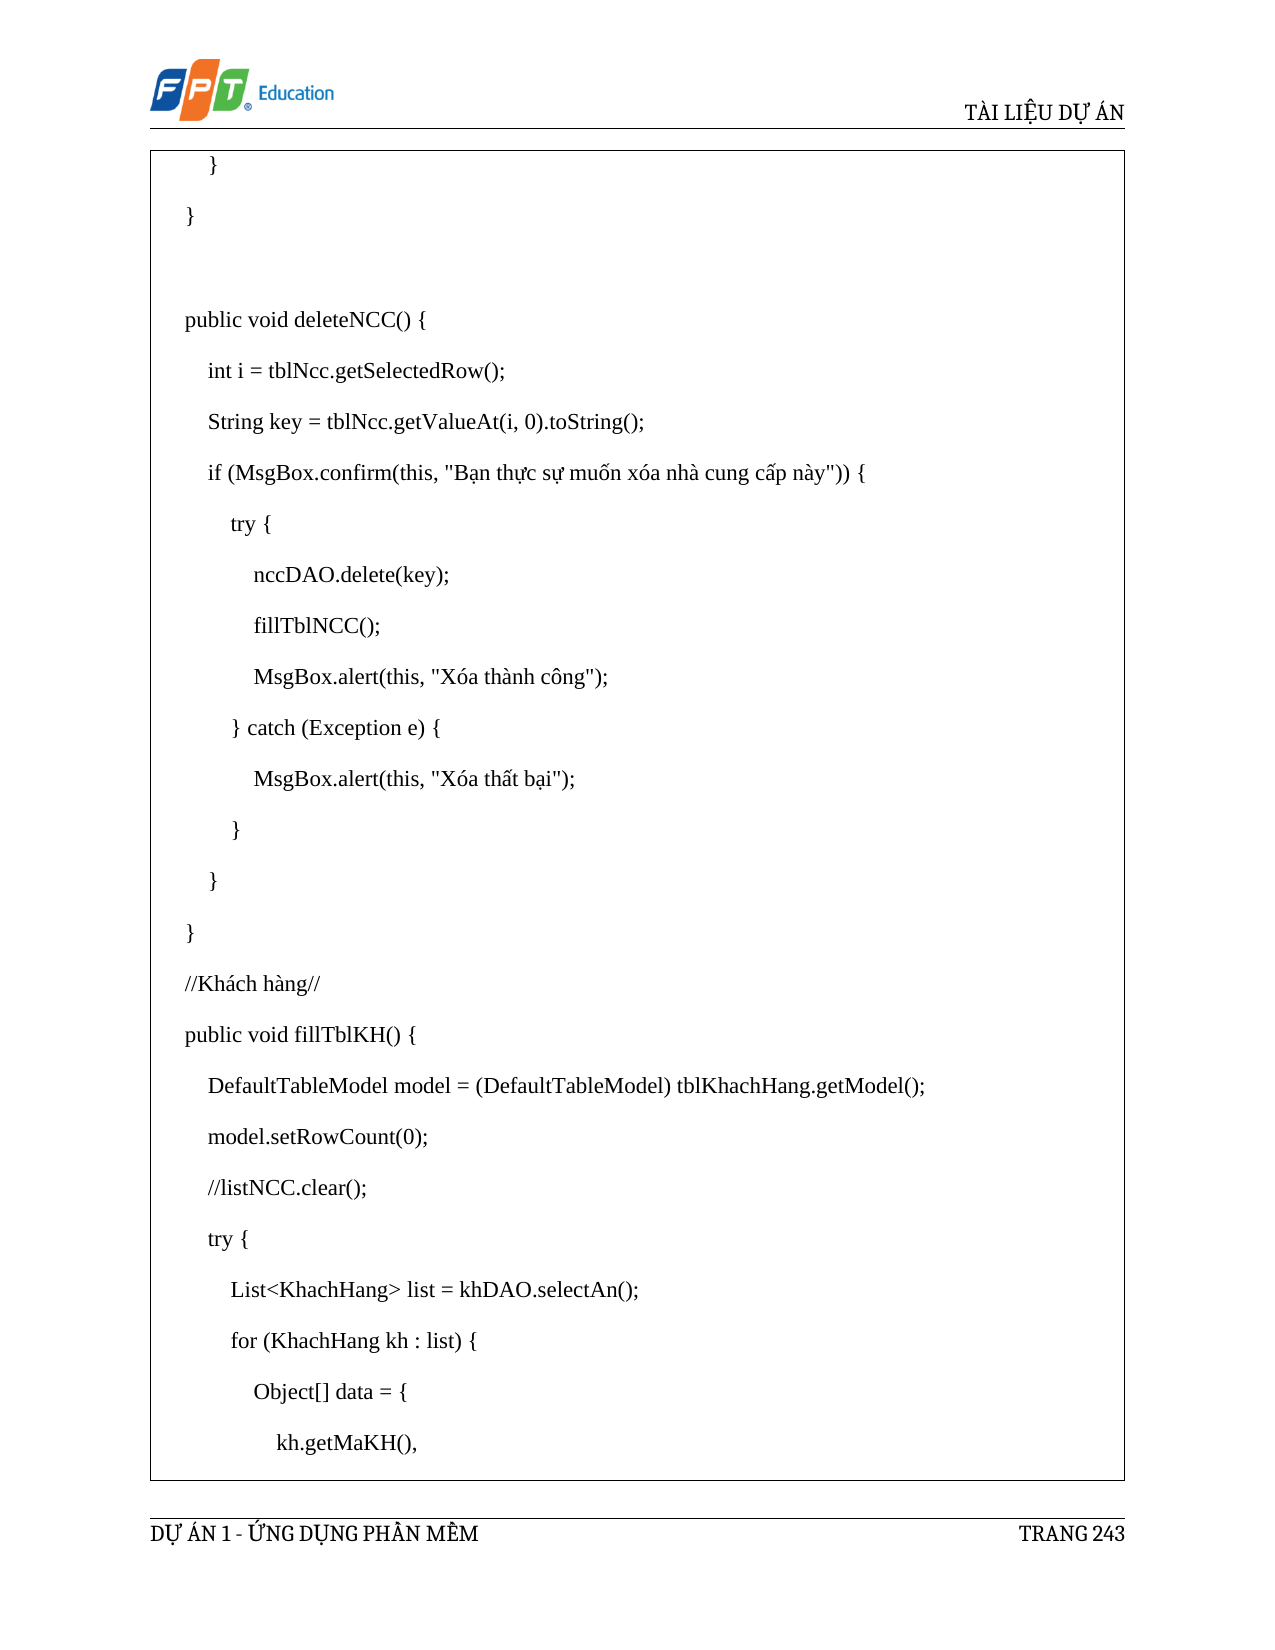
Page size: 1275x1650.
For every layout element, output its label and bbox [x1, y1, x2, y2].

picture [150, 59, 336, 121]
table_header [151, 151, 1124, 1480]
